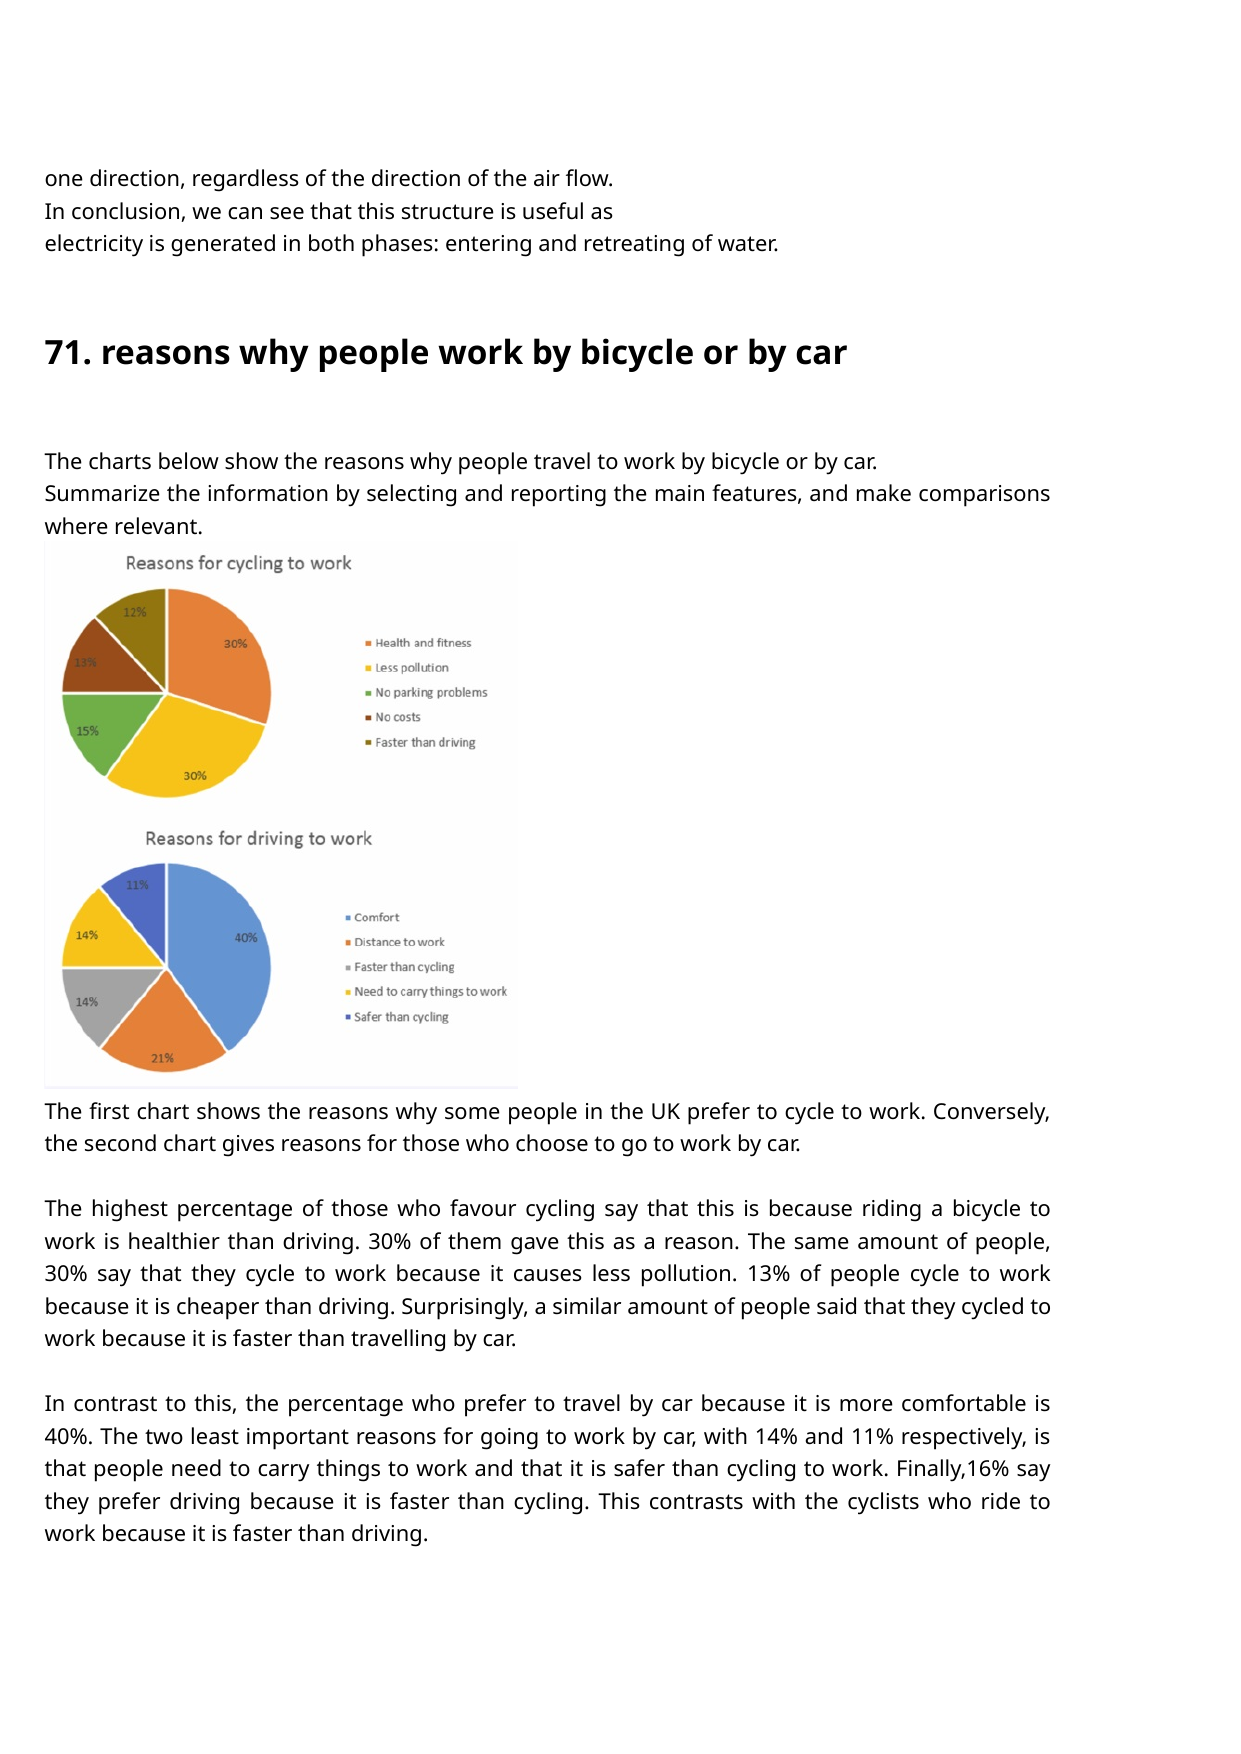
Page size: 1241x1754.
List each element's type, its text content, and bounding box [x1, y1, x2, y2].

text In contrast to this, the percentage who prefer to travel by car because it is more comfortable is 40%. The two least important reasons for going to work by car, with 14% and 11% respectively, is that people need to carry things to work and that it is safer than cycling to work. Finally,16% say they prefer driving because it is faster than cycling. This contrasts with the cyclists who ride to work because it is faster than driving. [44, 1387, 1053, 1582]
text The first chart shows the reasons why some people in the UK prefer to cycle to work. Conversely, the second chart gives reasons for those who choose to go to work by car. [44, 1094, 1053, 1192]
subtitle 71. reasons why people work by bicycle or by car [44, 319, 1053, 384]
picture [44, 541, 518, 1089]
text The highest percentage of those who favour cycling say that this is because riding a bicycle to work is healthier than driving. 30% of them gave this as a reason. The same amount of people, 30% say that they cycle to work because it causes less pollution. 13% of people cycle to work because it is cheaper than driving. Surprisingly, a similar amount of people said that they cycled to work because it is faster than travelling by car. [44, 1192, 1053, 1387]
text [44, 162, 1053, 292]
